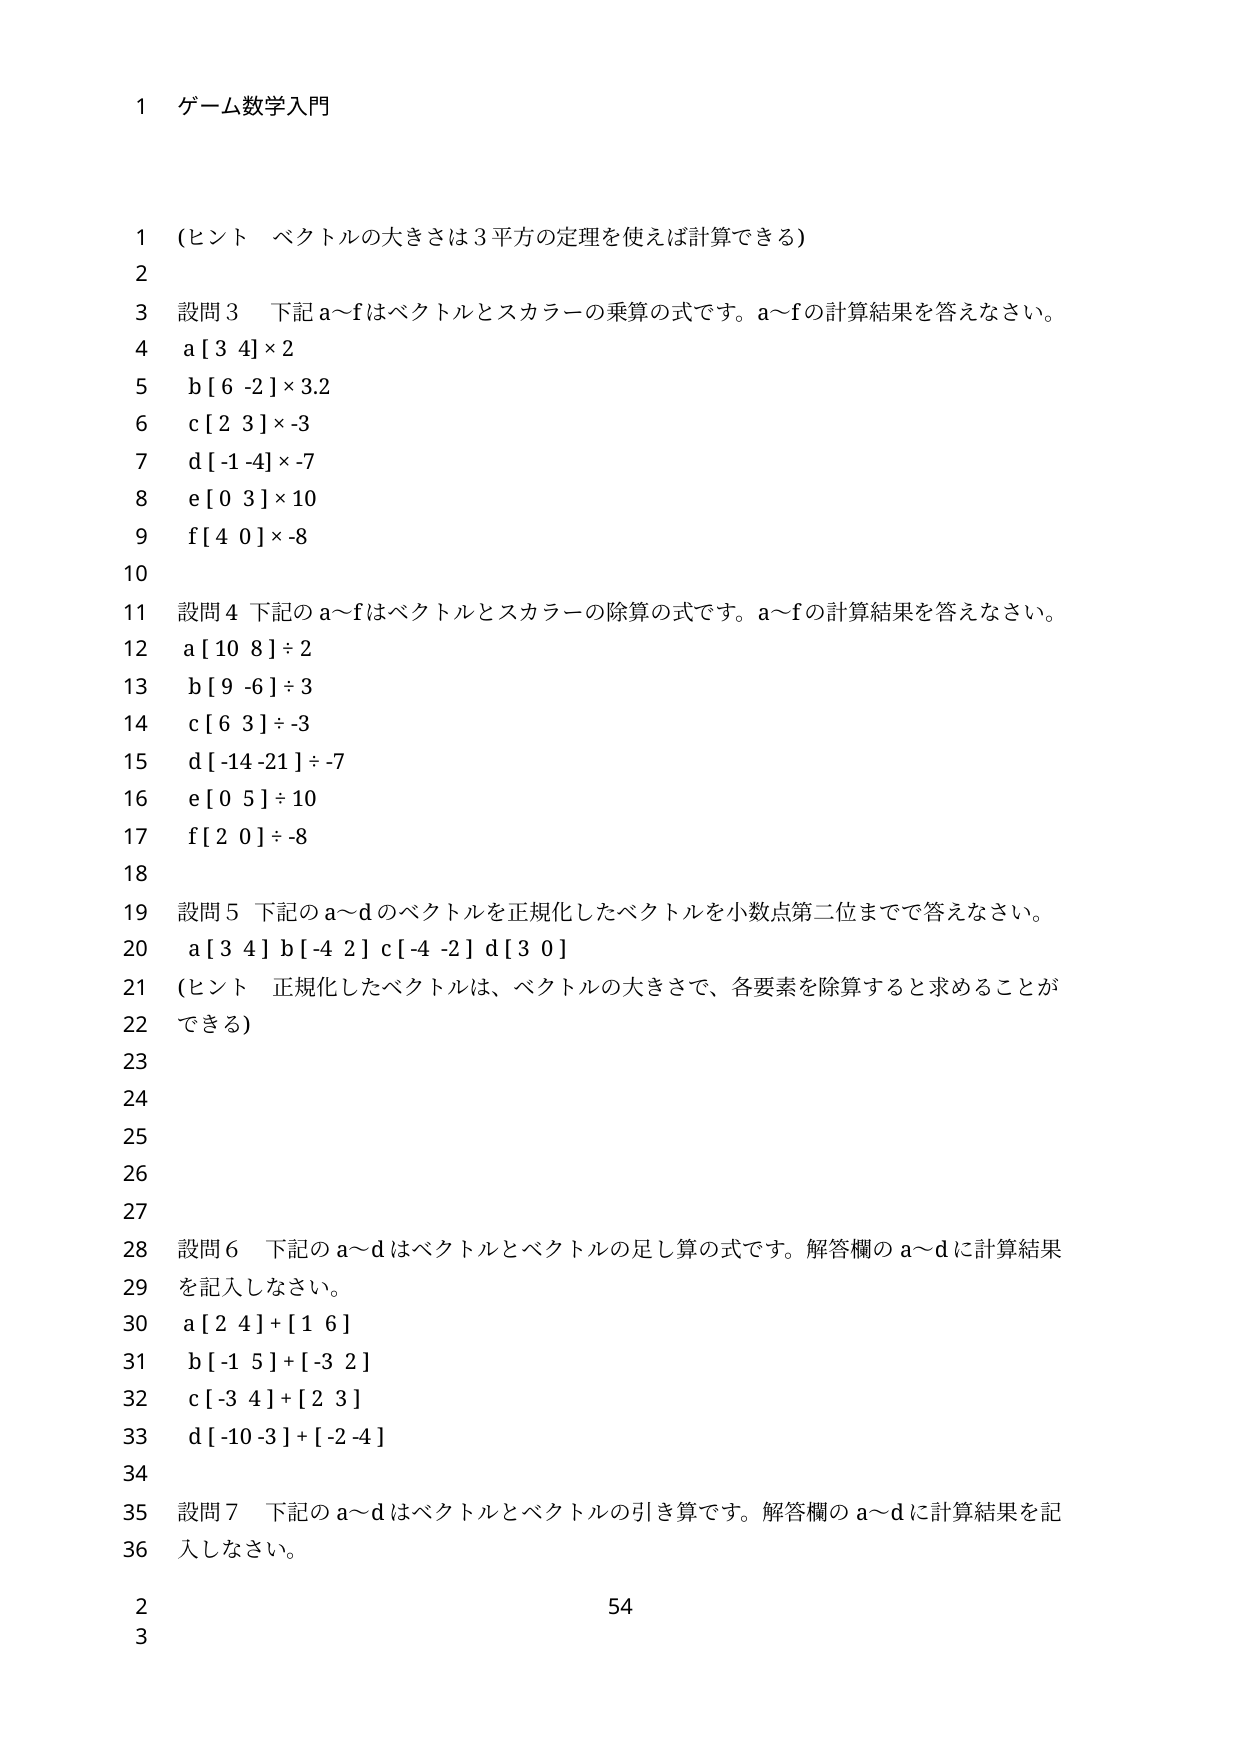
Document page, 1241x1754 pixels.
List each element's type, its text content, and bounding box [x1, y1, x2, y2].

text 設問６ 下記のa～dはベクトルとベクトルの足し算の式です。解答欄のa～dに計算結果を記入しなさい。 [177, 1229, 1063, 1304]
text b [ -1 5 ] + [ -3 2 ] [177, 1342, 1063, 1379]
text d [ -14 -21 ] ÷ -7 [177, 742, 1063, 779]
text (ヒント 正規化したベクトルは、ベクトルの大きさで、各要素を除算すると求めることができる) [177, 967, 1063, 1042]
text a [ 2 4 ] + [ 1 6 ] [177, 1304, 1063, 1342]
text a [ 10 8 ] ÷ 2 [177, 629, 1063, 667]
text f [ 2 0 ] ÷ -8 [177, 817, 1063, 854]
text 設問７ 下記のa～dはベクトルとベクトルの引き算です。解答欄のa～dに計算結果を記入しなさい。 [177, 1492, 1063, 1567]
text b [ 6 -2 ] × 3.2 [177, 367, 1063, 404]
text d [ -10 -3 ] + [ -2 -4 ] [177, 1417, 1063, 1454]
text 設問５ 下記のa～dのベクトルを正規化したベクトルを小数点第二位までで答えなさい。 [177, 892, 1063, 929]
text c [ -3 4 ] + [ 2 3 ] [177, 1379, 1063, 1417]
text a [ 3 4] × 2 [177, 329, 1063, 367]
text c [ 6 3 ] ÷ -3 [177, 704, 1063, 742]
text b [ 9 -6 ] ÷ 3 [177, 667, 1063, 704]
text c [ 2 3 ] × -3 [177, 404, 1063, 442]
text e [ 0 3 ] × 10 [177, 479, 1063, 517]
text d [ -1 -4] × -7 [177, 442, 1063, 479]
text 設問4 下記のa～fはベクトルとスカラーの除算の式です。a～fの計算結果を答えなさい。 [177, 592, 1063, 629]
text 設問３ 下記a～fはベクトルとスカラーの乗算の式です。a～fの計算結果を答えなさい。 [177, 292, 1063, 329]
text f [ 4 0 ] × -8 [177, 517, 1063, 554]
text a [ 3 4 ] b [ -4 2 ] c [ -4 -2 ] d [ 3 0 ] [177, 929, 1063, 967]
text (ヒント ベクトルの大きさは３平方の定理を使えば計算できる) [177, 217, 1063, 254]
text e [ 0 5 ] ÷ 10 [177, 779, 1063, 817]
